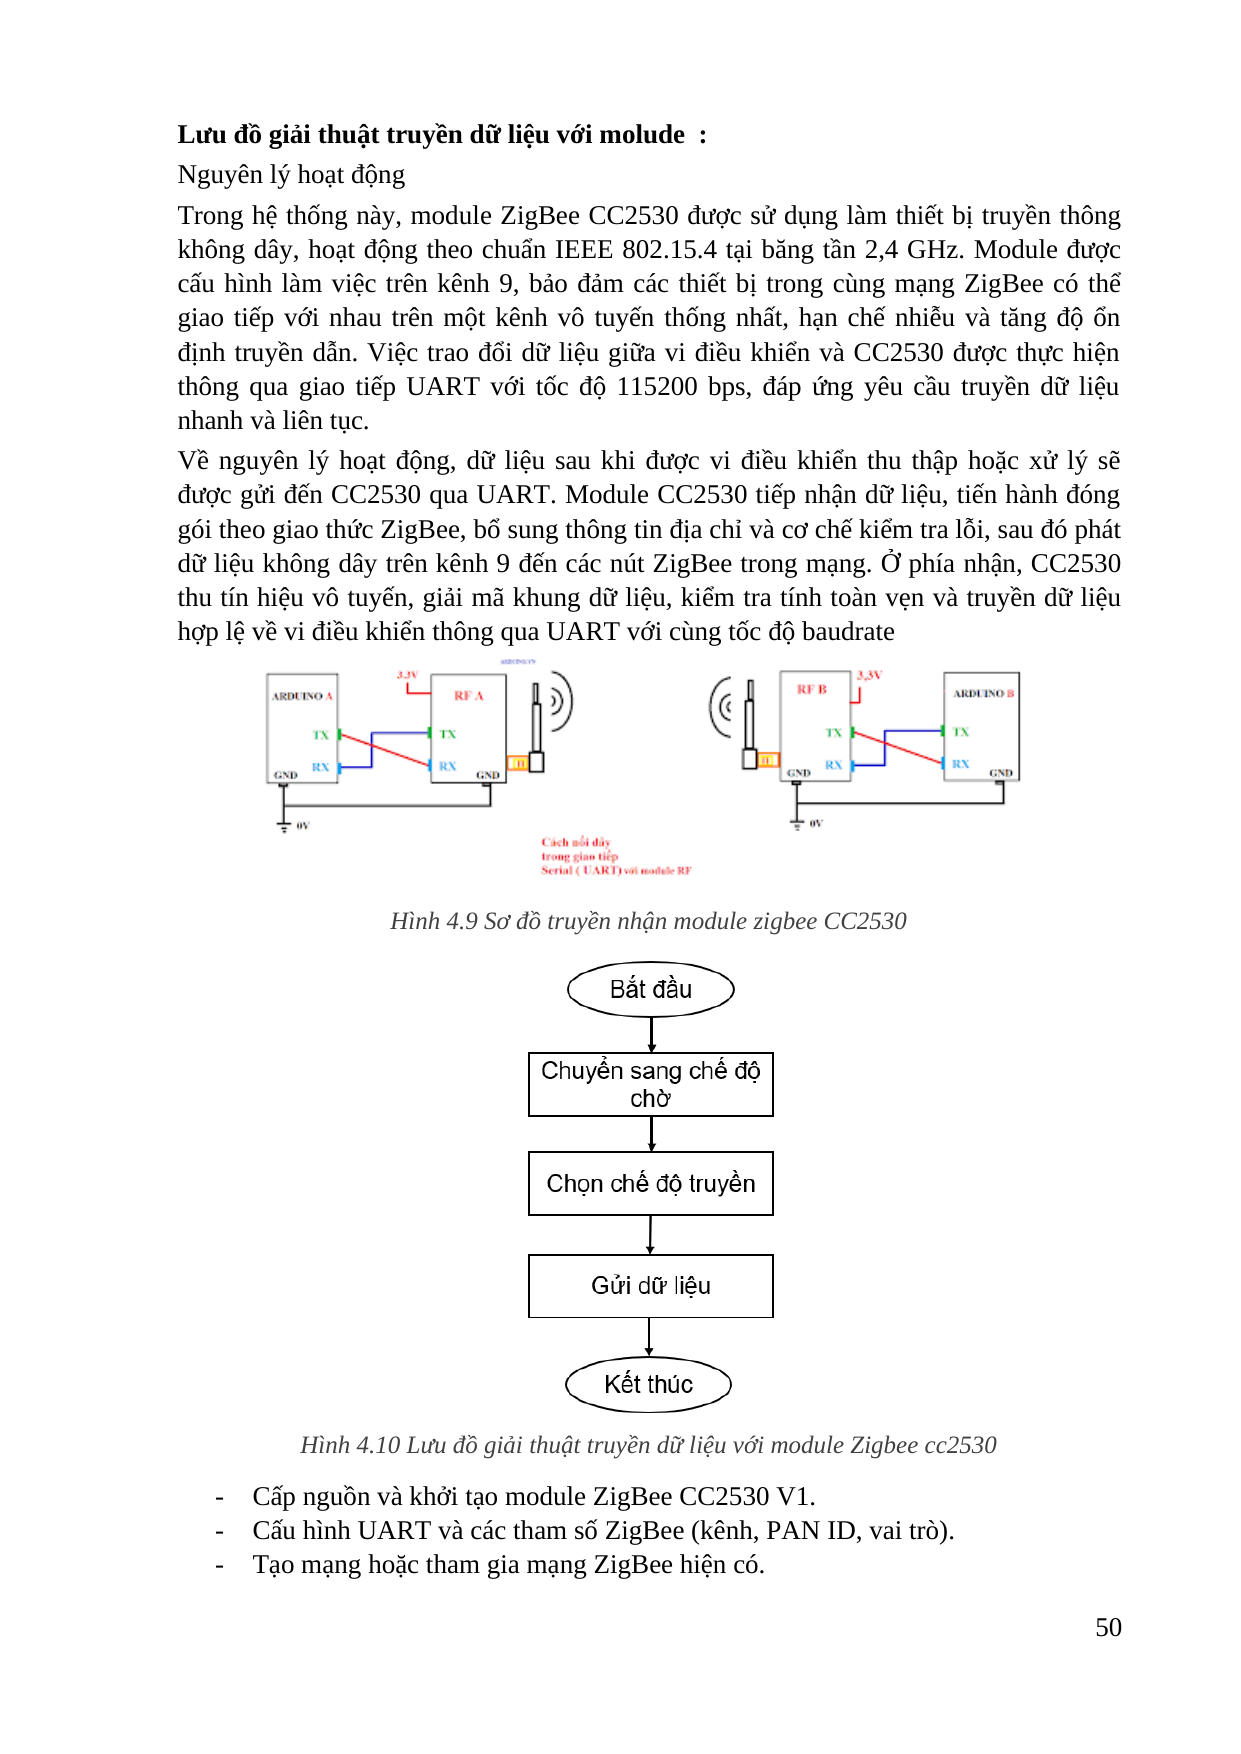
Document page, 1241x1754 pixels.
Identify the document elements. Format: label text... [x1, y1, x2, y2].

text Trong hệ thống này, module ZigBee CC2530 được sử dụng làm thiết bị truyền thông không dây, hoạt động theo chuẩn IEEE 802.15.4 tại băng tần 2,4 GHz. Module được cấu hình làm việc trên kênh 9, bảo đảm các thiết bị trong cùng mạng ZigBee có thể giao tiếp với nhau trên một kênh vô tuyến thống nhất, hạn chế nhiễu và tăng độ ổn định truyền dẫn. Việc trao đổi dữ liệu giữa vi điều khiển và CC2530 được thực hiện thông qua giao tiếp UART với tốc độ 115200 bps, đáp ứng yêu cầu truyền dữ liệu nhanh và liên tục. [177, 199, 1122, 435]
picture [249, 655, 1050, 897]
text Nguyên lý hoạt động [177, 158, 1122, 190]
text Về nguyên lý hoạt động, dữ liệu sau khi được vi điều khiển thu thập hoặc xử lý sẽ được gửi đến CC2530 qua UART. Module CC2530 tiếp nhận dữ liệu, tiến hành đóng gói theo giao thức ZigBee, bổ sung thông tin địa chỉ và cơ chế kiểm tra lỗi, sau đó phát dữ liệu không dây trên kênh 9 đến các nút ZigBee trong mạng. Ở phía nhận, CC2530 thu tín hiệu vô tuyến, giải mã khung dữ liệu, kiểm tra tính toàn vẹn và truyền dữ liệu hợp lệ về vi điều khiển thông qua UART với cùng tốc độ baudrate [177, 444, 1122, 646]
text Hình 4.10 Lưu đồ giải thuật truyền dữ liệu với module Zigbee cc2530 [177, 1430, 1122, 1459]
list Cấu hình UART và các tham số ZigBee (kênh, PAN ID, vai trò). [215, 1514, 1122, 1545]
list Tạo mạng hoặc tham gia mạng ZigBee hiện có. [215, 1548, 1122, 1579]
list Cấp nguồn và khởi tạo module ZigBee CC2530 V1. [215, 1480, 1122, 1511]
text Hình 4.9 Sơ đồ truyền nhận module zigbee CC2530 [177, 906, 1122, 935]
text Lưu đồ giải thuật truyền dữ liệu với molude : [177, 118, 1122, 149]
picture [516, 955, 783, 1421]
